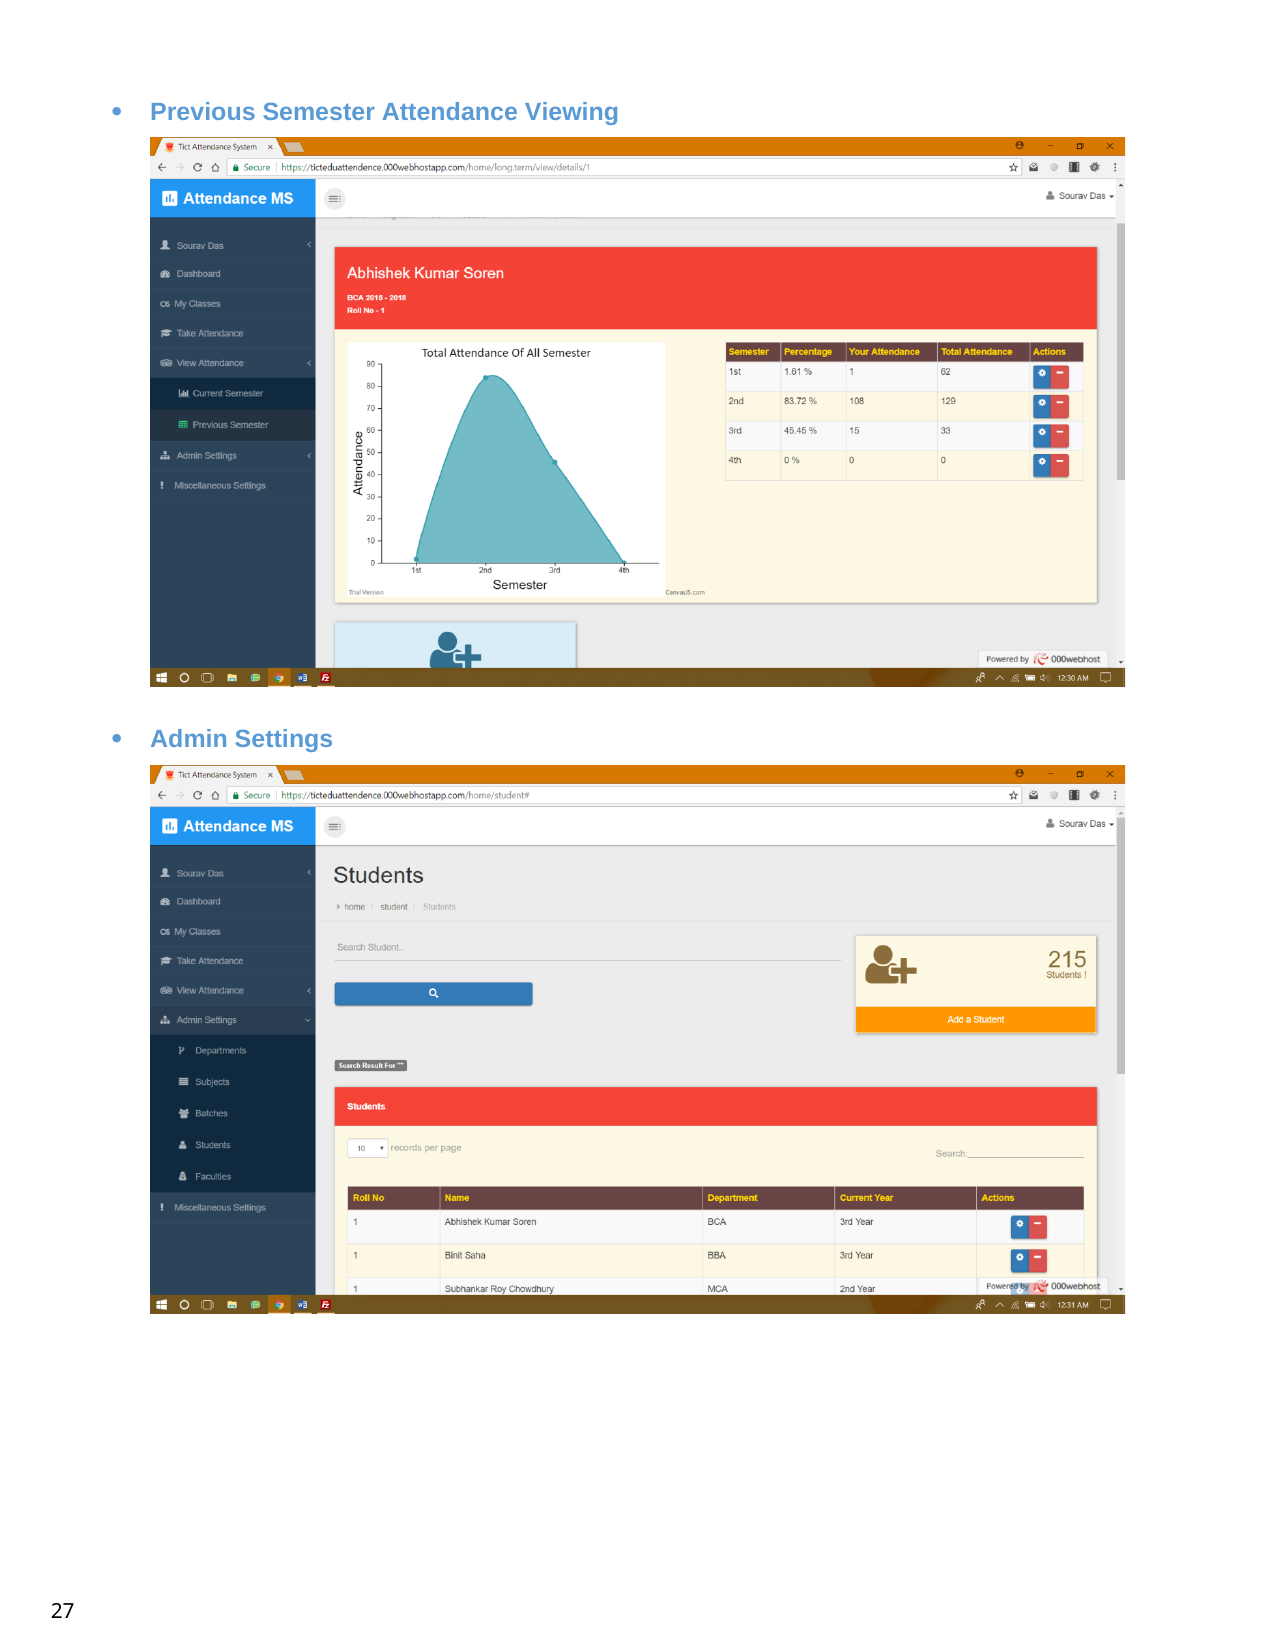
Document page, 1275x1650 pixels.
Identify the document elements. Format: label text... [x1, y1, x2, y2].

picture [150, 137, 1125, 687]
subtitle Admin Settings [112, 724, 1200, 753]
subtitle Previous Semester Attendance Viewing [112, 97, 1200, 125]
picture [150, 765, 1125, 1314]
